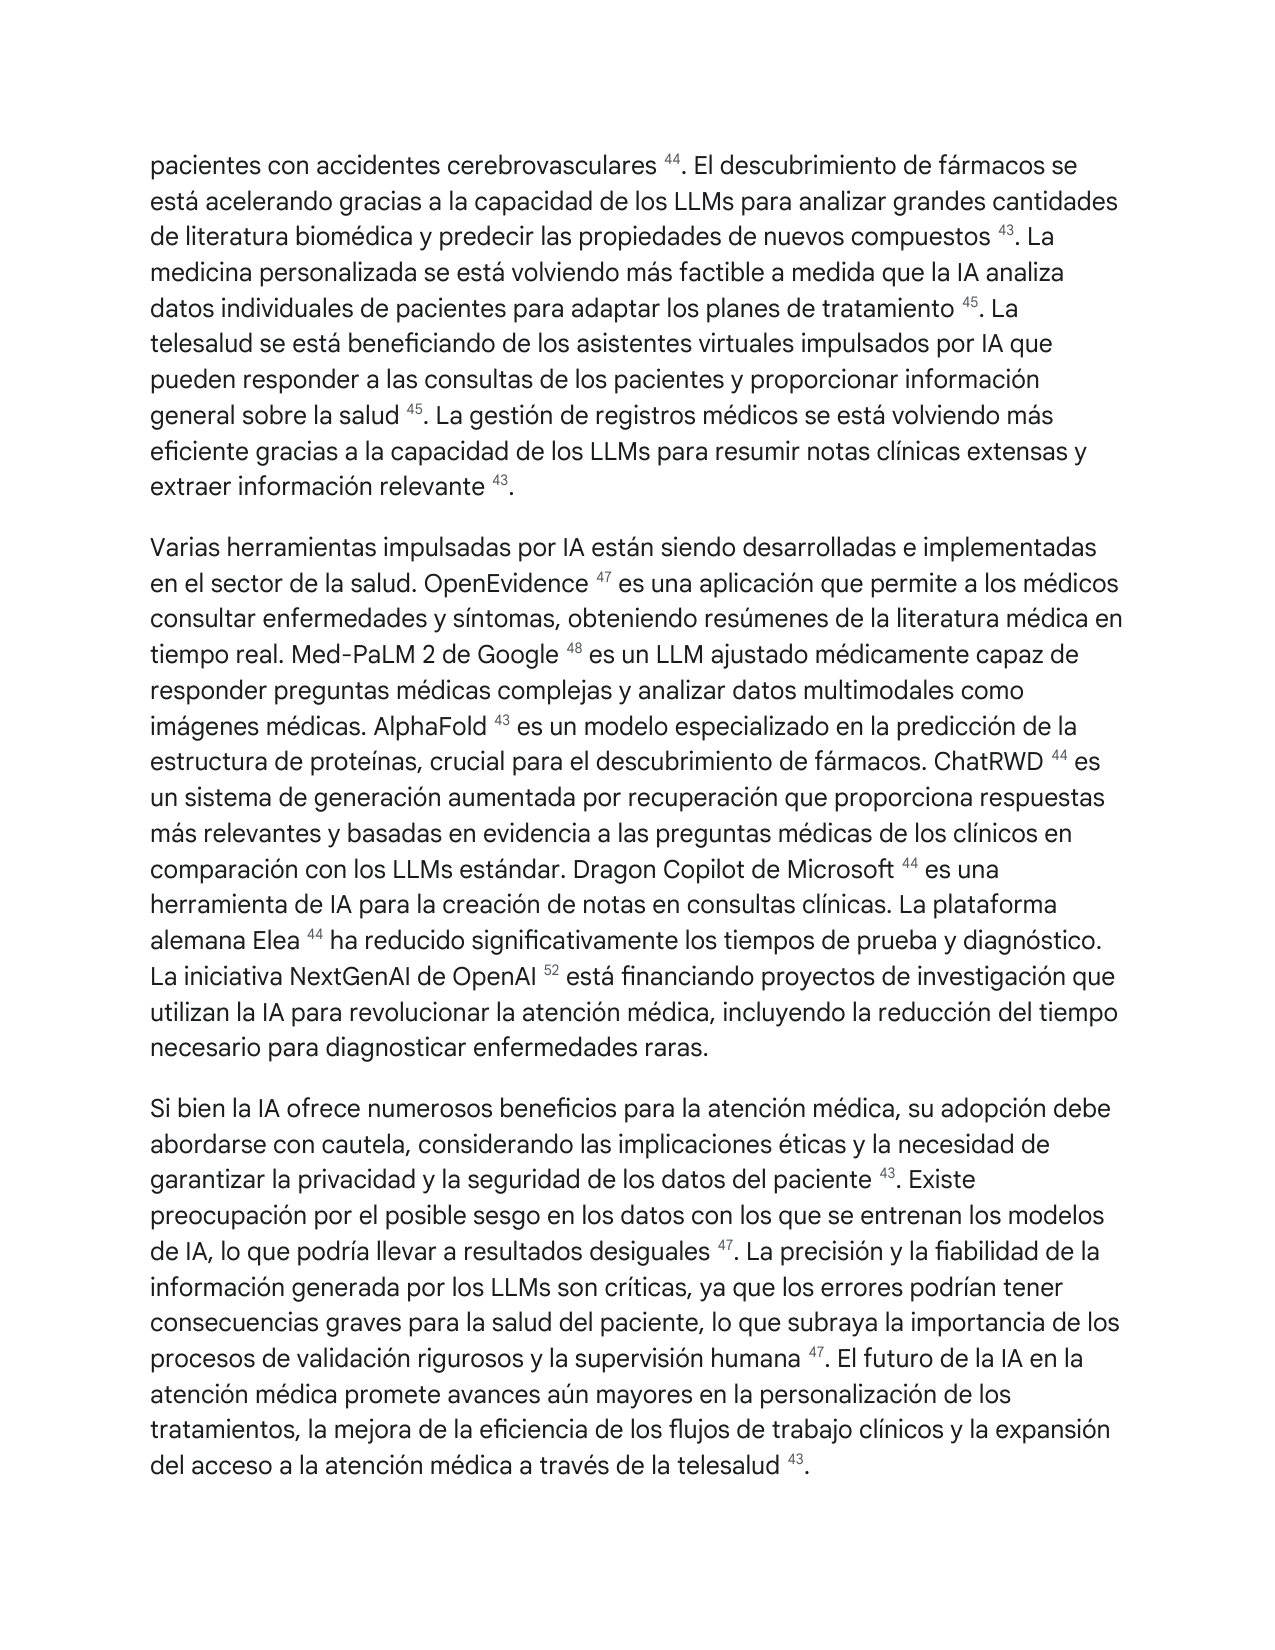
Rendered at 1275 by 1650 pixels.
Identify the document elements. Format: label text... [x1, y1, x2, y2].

text Varias herramientas impulsadas por IA están siendo desarrolladas e implementadas en el sector de la salud. OpenEvidence 47 es una aplicación que permite a los médicos consultar enfermedades y síntomas, obteniendo resúmenes de la literatura médica en tiempo real. Med-PaLM 2 de Google 48 es un LLM ajustado médicamente capaz de responder preguntas médicas complejas y analizar datos multimodales como imágenes médicas. AlphaFold 43 es un modelo especializado en la predicción de la estructura de proteínas, crucial para el descubrimiento de fármacos. ChatRWD 44 es un sistema de generación aumentada por recuperación que proporciona respuestas más relevantes y basadas en evidencia a las preguntas médicas de los clínicos en comparación con los LLMs estándar. Dragon Copilot de Microsoft 44 es una herramienta de IA para la creación de notas en consultas clínicas. La plataforma alemana Elea 44 ha reducido significativamente los tiempos de prueba y diagnóstico. La iniciativa NextGenAI de OpenAI 52 está financiando proyectos de investigación que utilizan la IA para revolucionar la atención médica, incluyendo la reducción del tiempo necesario para diagnosticar enfermedades raras. [150, 532, 1125, 1064]
text Si bien la IA ofrece numerosos beneficios para la atención médica, su adopción debe abordarse con cautela, considerando las implicaciones éticas y la necesidad de garantizar la privacidad y la seguridad de los datos del paciente 43. Existe preocupación por el posible sesgo en los datos con los que se entrenan los modelos de IA, lo que podría llevar a resultados desiguales 47. La precisión y la fiabilidad de la información generada por los LLMs son críticas, ya que los errores podrían tener consecuencias graves para la salud del paciente, lo que subraya la importancia de los procesos de validación rigurosos y la supervisión humana 47. El futuro de la IA en la atención médica promete avances aún mayores en la personalización de los tratamientos, la mejora de la eficiencia de los flujos de trabajo clínicos y la expansión del acceso a la atención médica a través de la telesalud 43. [150, 1093, 1125, 1482]
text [150, 150, 1125, 503]
